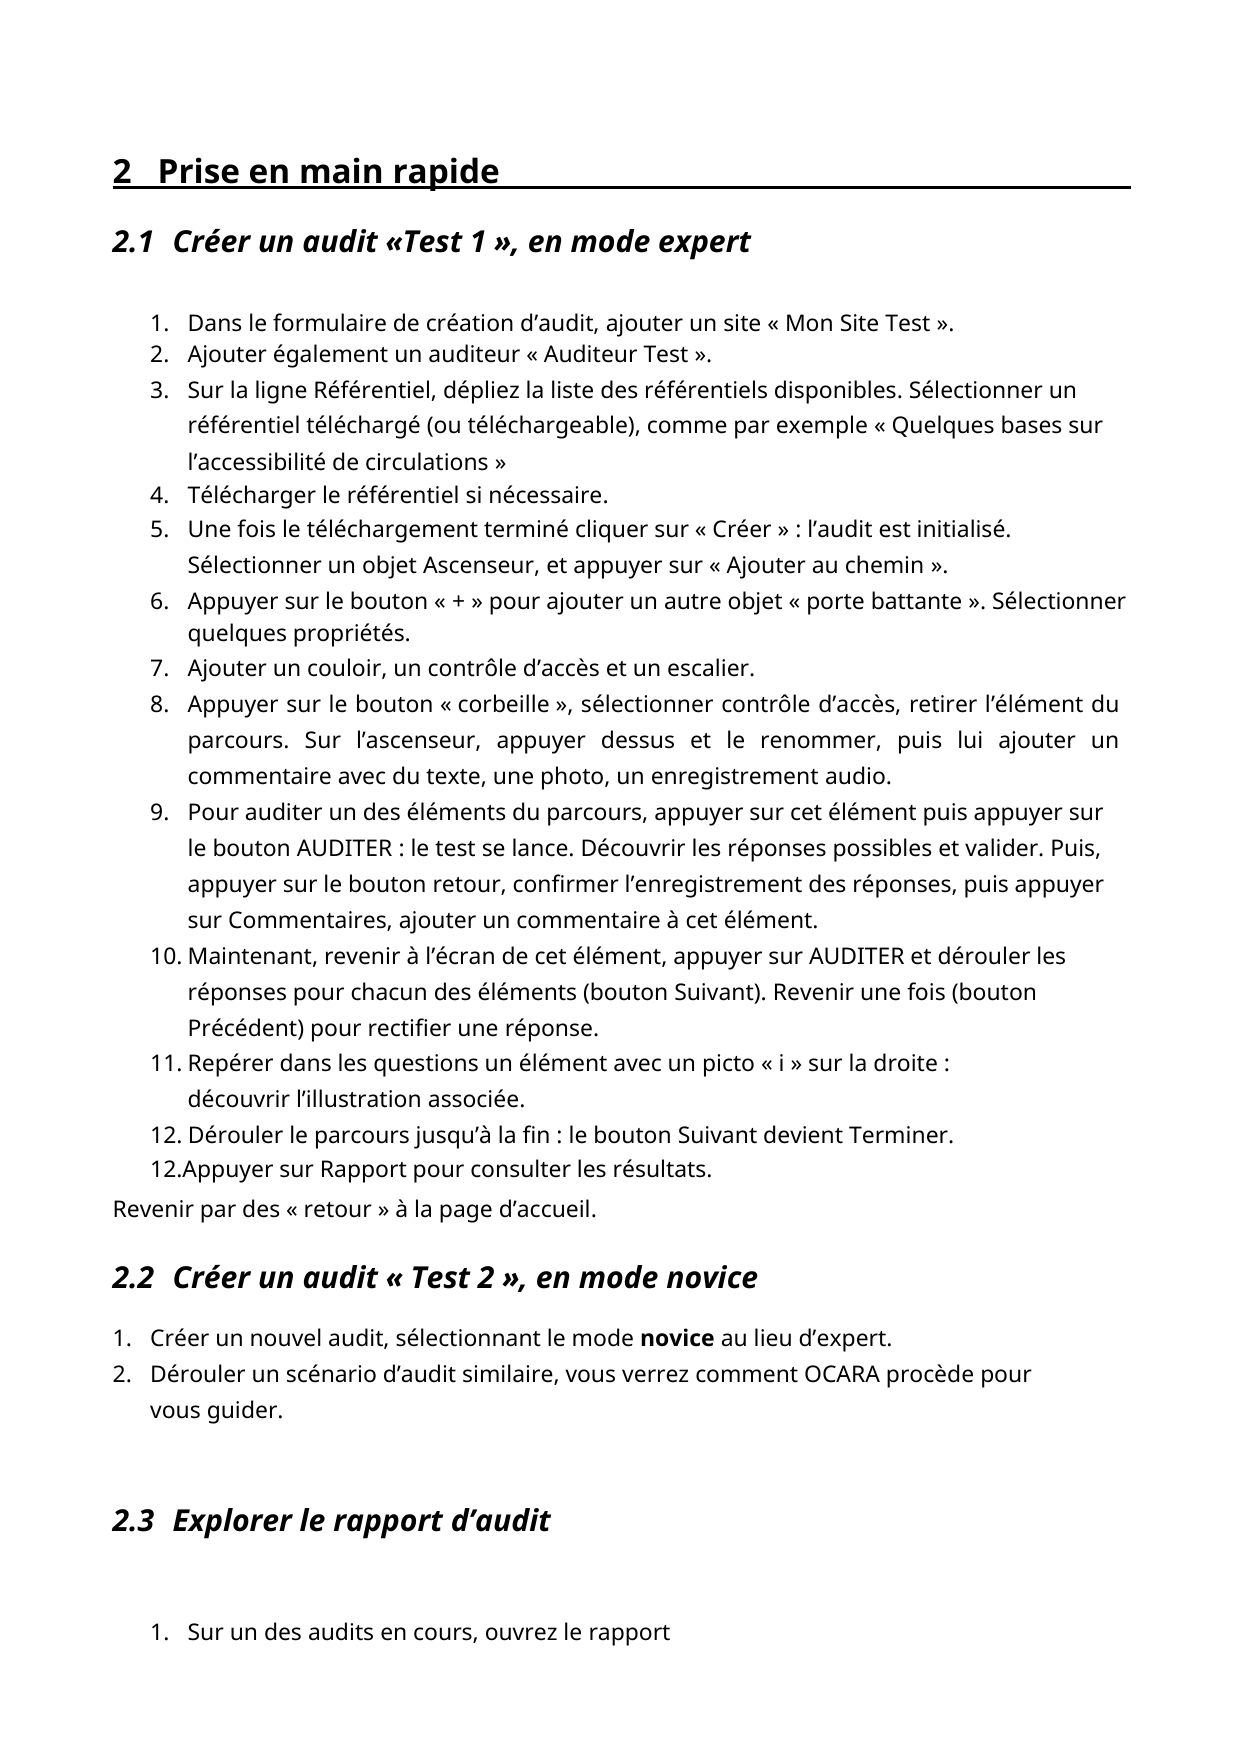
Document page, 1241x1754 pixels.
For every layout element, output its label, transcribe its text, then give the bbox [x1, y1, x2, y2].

list Appuyer sur le bouton « + » pour ajouter un autre objet « porte battante ». Sélectionner quelques propriétés. [150, 585, 1142, 648]
list Créer un nouvel audit, sélectionnant le mode novice au lieu d’expert. [112, 1322, 1142, 1353]
list Repérer dans les questions un élément avec un picto « i » sur la droite : découvrir l’illustration associée. [150, 1047, 1041, 1114]
subtitle Explorer le rapport d’audit [112, 1499, 1142, 1540]
list Maintenant, revenir à l’écran de cet élément, appuyer sur AUDITER et dérouler les réponses pour chacun des éléments (bouton Suivant). Revenir une fois (bouton Précédent) pour rectifier une réponse. [150, 939, 1108, 1043]
list Dans le formulaire de création d’audit, ajouter un site « Mon Site Test ». [150, 307, 1142, 338]
subtitle Créer un audit « Test 2 », en mode novice [112, 1256, 1142, 1297]
list Sur un des audits en cours, ouvrez le rapport [150, 1616, 1142, 1647]
list Ajouter un couloir, un contrôle d’accès et un escalier. [150, 652, 1068, 683]
subtitle Créer un audit «Test 1 », en mode expert [112, 220, 1142, 261]
list Ajouter également un auditeur « Auditeur Test ». [150, 338, 1142, 369]
text Revenir par des « retour » à la page d’accueil. [112, 1193, 1142, 1225]
list Sur la ligne Référentiel, dépliez la liste des référentiels disponibles. Sélectionner un référentiel téléchargé (ou téléchargeable), comme par exemple « Quelques bases sur l’accessibilité de circulations » [150, 373, 1113, 477]
list Dérouler le parcours jusqu’à la fin : le bouton Suivant devient Terminer. [150, 1119, 1023, 1151]
list Une fois le téléchargement terminé cliquer sur « Créer » : l’audit est initialisé. Sélectionner un objet Ascenseur, et appuyer sur « Ajouter au chemin ». [150, 513, 1127, 580]
text 12.Appuyer sur Rapport pour consulter les résultats. [150, 1155, 1142, 1183]
list Appuyer sur le bouton « corbeille », sélectionner contrôle d’accès, retirer l’élément du parcours. Sur l’ascenseur, appuyer dessus et le renommer, puis lui ajouter un commentaire avec du texte, une photo, un enregistrement audio. [150, 688, 1120, 791]
list Pour auditer un des éléments du parcours, appuyer sur cet élément puis appuyer sur le bouton AUDITER : le test se lance. Découvrir les réponses possibles et valider. Puis, appuyer sur le bouton retour, confirmer l’enregistrement des réponses, puis appuyer sur Commentaires, ajouter un commentaire à cet élément. [150, 796, 1115, 935]
list Télécharger le référentiel si nécessaire. [150, 481, 1142, 509]
subtitle Prise en main rapide [112, 148, 1142, 194]
list Dérouler un scénario d’audit similaire, vous verrez comment OCARA procède pour vous guider. [112, 1358, 1084, 1425]
